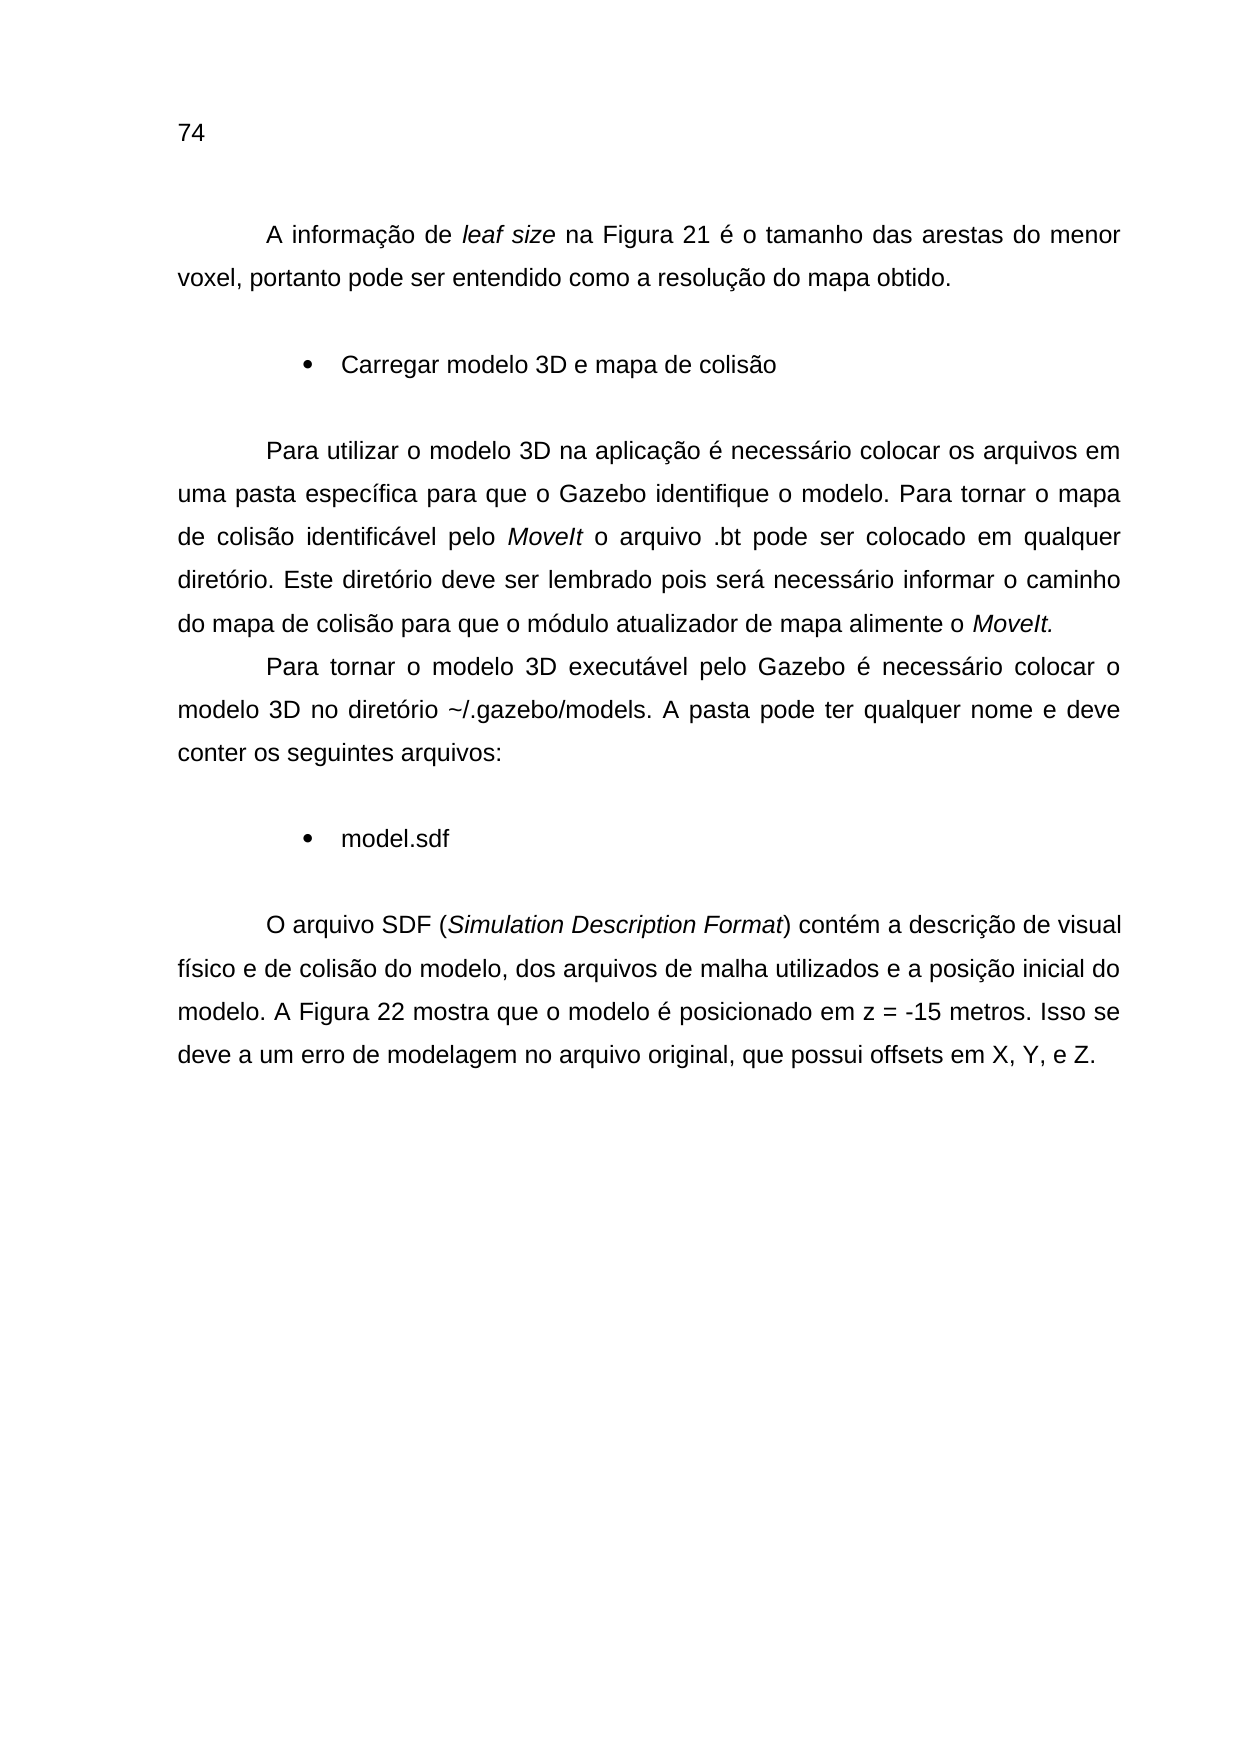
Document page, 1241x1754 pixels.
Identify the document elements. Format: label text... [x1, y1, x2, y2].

text Para tornar o modelo 3D executável pelo Gazebo é necessário colocar o modelo 3D no diretório ~/.gazebo/models. A pasta pode ter qualquer nome e deve conter os seguintes arquivos: [177, 652, 1122, 767]
text Para utilizar o modelo 3D na aplicação é necessário colocar os arquivos em uma pasta específica para que o Gazebo identifique o modelo. Para tornar o mapa de colisão identificável pelo MoveIt o arquivo .bt pode ser colocado em qualquer diretório. Este diretório deve ser lembrado pois será necessário informar o caminho do mapa de colisão para que o módulo atualizador de mapa alimente o MoveIt. [177, 436, 1122, 637]
list Carregar modelo 3D e mapa de colisão [303, 350, 1122, 378]
text A informação de leaf size na Figura 21 é o tamanho das arestas do menor voxel, portanto pode ser entendido como a resolução do mapa obtido. [177, 220, 1122, 292]
list model.sdf [303, 824, 1122, 853]
text O arquivo SDF (Simulation Description Format) contém a descrição de visual físico e de colisão do modelo, dos arquivos de malha utilizados e a posição inicial do modelo. A Figura 22 mostra que o modelo é posicionado em z = -15 metros. Isso se deve a um erro de modelagem no arquivo original, que possui offsets em X, Y, e Z. [177, 911, 1122, 1069]
